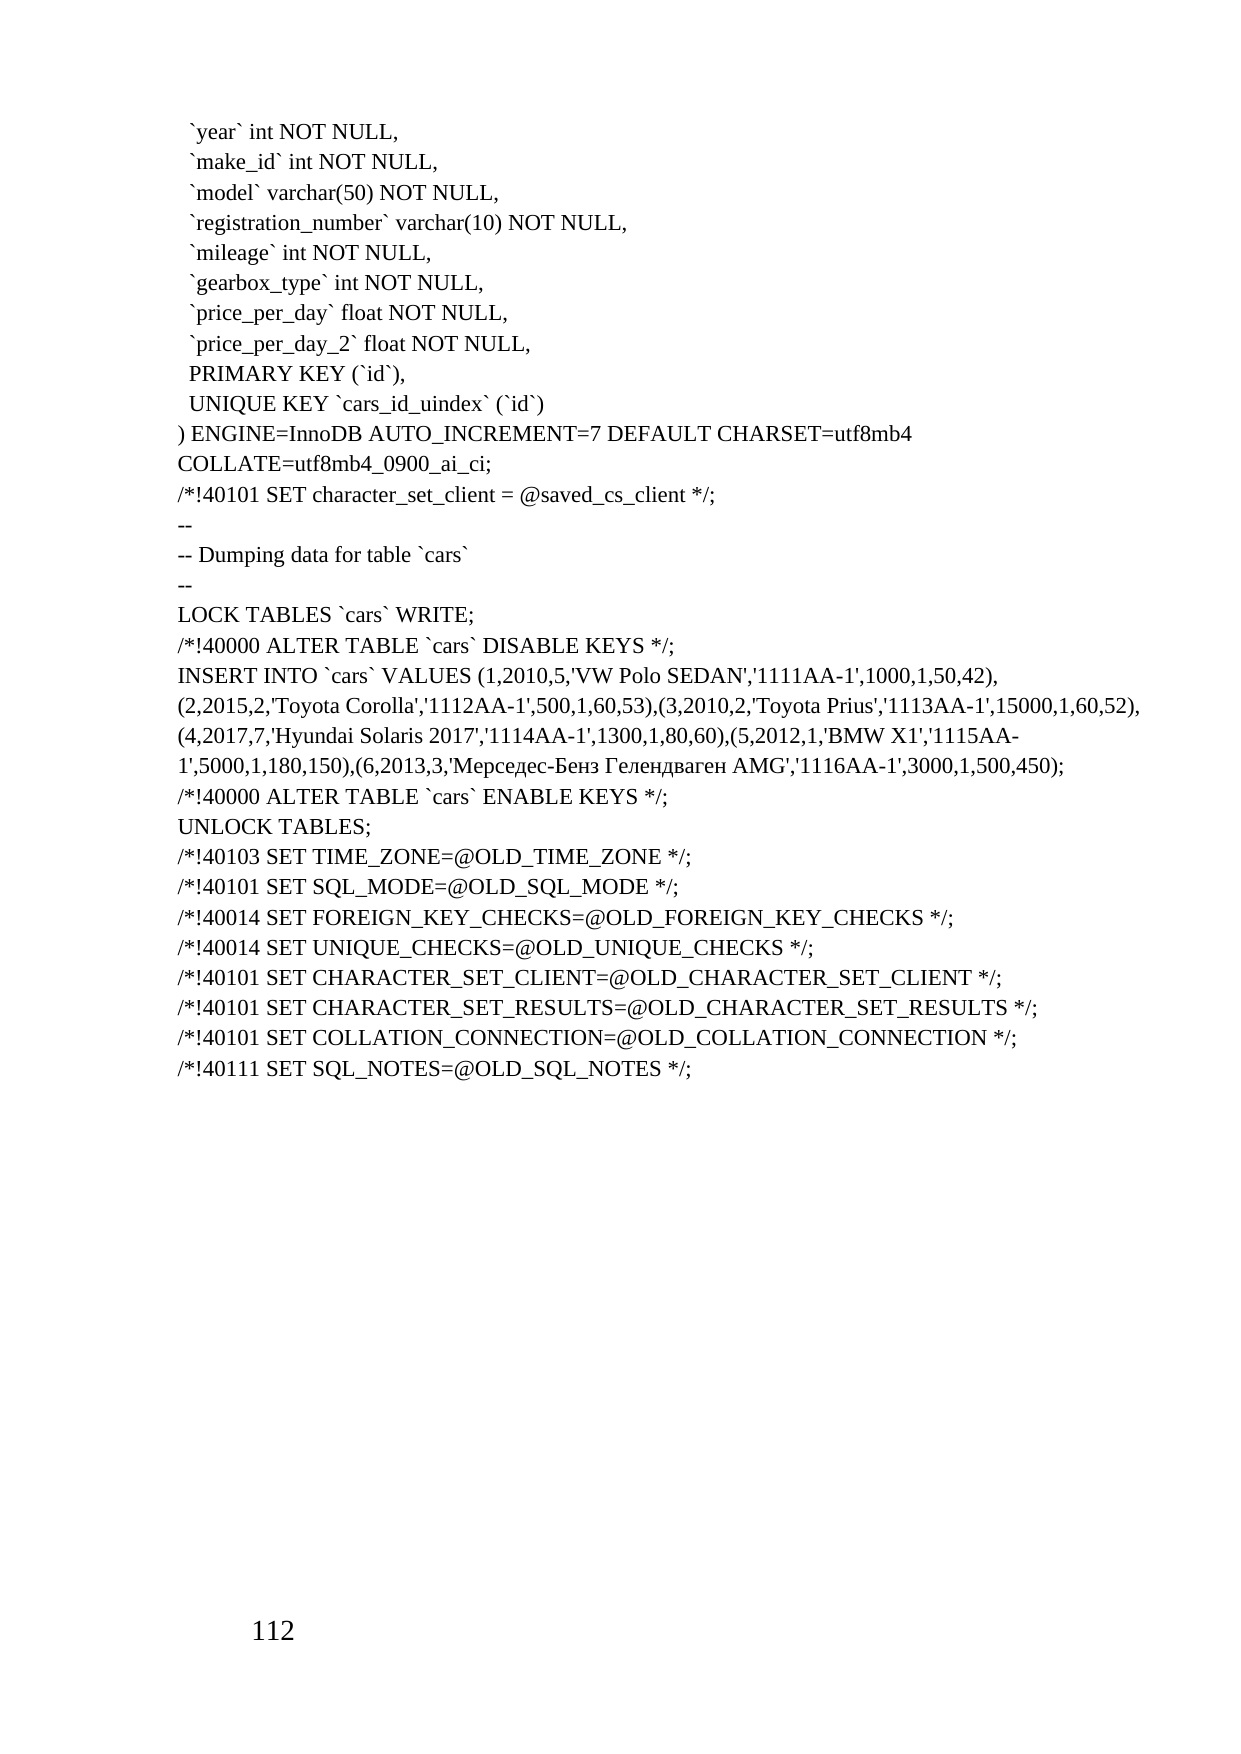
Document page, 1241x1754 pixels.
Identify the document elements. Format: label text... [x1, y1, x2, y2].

text /*!40000 ALTER TABLE `cars` ENABLE KEYS */; [177, 783, 1152, 809]
text `model` varchar(50) NOT NULL, [177, 178, 1152, 205]
text `mileage` int NOT NULL, [177, 239, 1152, 265]
text `registration_number` varchar(10) NOT NULL, [177, 209, 1152, 235]
text /*!40014 SET UNIQUE_CHECKS=@OLD_UNIQUE_CHECKS */; [177, 934, 1152, 960]
text -- [177, 511, 1152, 537]
text -- Dumping data for table `cars` [177, 541, 1152, 567]
text /*!40000 ALTER TABLE `cars` DISABLE KEYS */; [177, 632, 1152, 658]
text UNIQUE KEY `cars_id_uindex` (`id`) [177, 390, 1152, 416]
text UNLOCK TABLES; [177, 813, 1152, 839]
text LOCK TABLES `cars` WRITE; [177, 601, 1152, 628]
text `year` int NOT NULL, [177, 118, 1152, 144]
text /*!40101 SET CHARACTER_SET_RESULTS=@OLD_CHARACTER_SET_RESULTS */; [177, 994, 1152, 1021]
text /*!40111 SET SQL_NOTES=@OLD_SQL_NOTES */; [177, 1054, 1152, 1081]
text /*!40014 SET FOREIGN_KEY_CHECKS=@OLD_FOREIGN_KEY_CHECKS */; [177, 903, 1152, 930]
text `price_per_day` float NOT NULL, [177, 299, 1152, 326]
text `gearbox_type` int NOT NULL, [177, 269, 1152, 296]
text /*!40103 SET TIME_ZONE=@OLD_TIME_ZONE */; [177, 843, 1152, 869]
text `make_id` int NOT NULL, [177, 148, 1152, 175]
text PRIMARY KEY (`id`), [177, 360, 1152, 386]
text `price_per_day_2` float NOT NULL, [177, 329, 1152, 356]
text INSERT INTO `cars` VALUES (1,2010,5,'VW Polo SEDAN','1111AA-1',1000,1,50,42),(2,2015,2,'Toyota Corolla','1112AA-1',500,1,60,53),(3,2010,2,'Toyota Prius','1113AA-1',15000,1,60,52),(4,2017,7,'Hyundai Solaris 2017','1114AA-1',1300,1,80,60),(5,2012,1,'BMW Х1','1115AA-1',5000,1,180,150),(6,2013,3,'Мерседес-Бенз Гелендваген AMG','1116AA-1',3000,1,500,450); [177, 662, 1152, 779]
text /*!40101 SET character_set_client = @saved_cs_client */; [177, 481, 1152, 507]
text /*!40101 SET CHARACTER_SET_CLIENT=@OLD_CHARACTER_SET_CLIENT */; [177, 964, 1152, 990]
text /*!40101 SET SQL_MODE=@OLD_SQL_MODE */; [177, 873, 1152, 900]
text -- [177, 571, 1152, 598]
text ) ENGINE=InnoDB AUTO_INCREMENT=7 DEFAULT CHARSET=utf8mb4 COLLATE=utf8mb4_0900_ai_ci; [177, 420, 1152, 477]
text /*!40101 SET COLLATION_CONNECTION=@OLD_COLLATION_CONNECTION */; [177, 1024, 1152, 1051]
